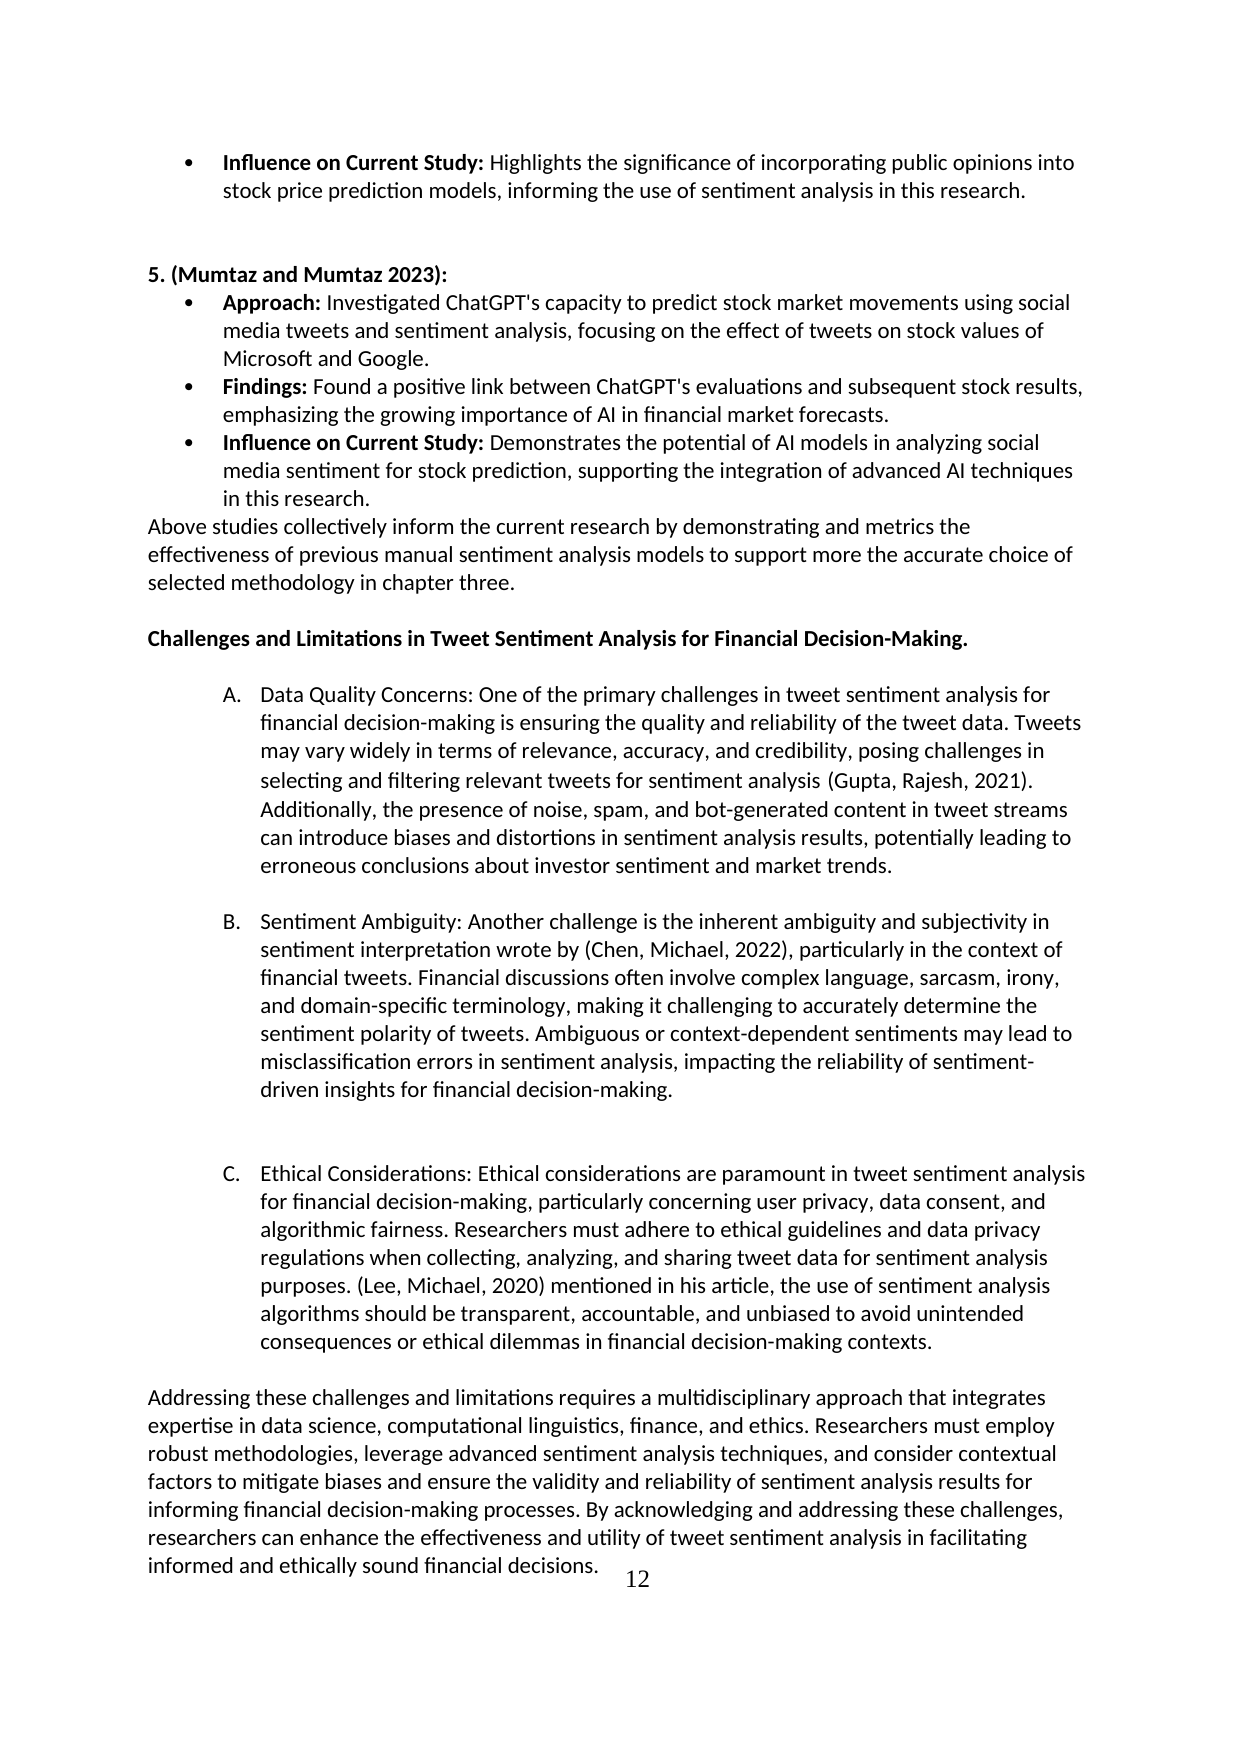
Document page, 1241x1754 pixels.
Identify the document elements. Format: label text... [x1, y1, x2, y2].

text Above studies collectively inform the current research by demonstrating and metrics the effectiveness of previous manual sentiment analysis models to support more the accurate choice of selected methodology in chapter three. [148, 512, 1092, 596]
list Ethical Considerations: Ethical considerations are paramount in tweet sentiment analysis for financial decision-making, particularly concerning user privacy, data consent, and algorithmic fairness. Researchers must adhere to ethical guidelines and data privacy regulations when collecting, analyzing, and sharing tweet data for sentiment analysis purposes. (Lee, Michael, 2020) mentioned in his article, the use of sentiment analysis algorithms should be transparent, accountable, and unbiased to avoid unintended consequences or ethical dilemmas in financial decision-making contexts. [223, 1159, 1092, 1355]
text Challenges and Limitations in Tweet Sentiment Analysis for Financial Decision-Making. [148, 624, 1092, 652]
list Findings: Found a positive link between ChatGPT's evaluations and subsequent stock results, emphasizing the growing importance of AI in financial market forecasts. [185, 372, 1092, 428]
list Approach: Investigated ChatGPT's capacity to predict stock market movements using social media tweets and sentiment analysis, focusing on the effect of tweets on stock values of Microsoft and Google. [185, 288, 1092, 372]
list Sentiment Ambiguity: Another challenge is the inherent ambiguity and subjectivity in sentiment interpretation wrote by (Chen, Michael, 2022), particularly in the context of financial tweets. Financial discussions often involve complex language, sarcasm, irony, and domain-specific terminology, making it challenging to accurately determine the sentiment polarity of tweets. Ambiguous or context-dependent sentiments may lead to misclassification errors in sentiment analysis, impacting the reliability of sentiment-driven insights for financial decision-making. [223, 907, 1092, 1103]
list Influence on Current Study: Demonstrates the potential of AI models in analyzing social media sentiment for stock prediction, supporting the integration of advanced AI techniques in this research. [185, 428, 1092, 512]
list Data Quality Concerns: One of the primary challenges in tweet sentiment analysis for financial decision-making is ensuring the quality and reliability of the tweet data. Tweets may vary widely in terms of relevance, accuracy, and credibility, posing challenges in selecting and filtering relevant tweets for sentiment analysis (Gupta, Rajesh, 2021). Additionally, the presence of noise, spam, and bot-generated content in tweet streams can introduce biases and distortions in sentiment analysis results, potentially leading to erroneous conclusions about investor sentiment and market trends. [223, 680, 1092, 879]
list Influence on Current Study: Highlights the significance of incorporating public opinions into stock price prediction models, informing the use of sentiment analysis in this research. [185, 148, 1092, 204]
text 5. (Mumtaz and Mumtaz 2023): [148, 260, 1092, 288]
text Addressing these challenges and limitations requires a multidisciplinary approach that integrates expertise in data science, computational linguistics, finance, and ethics. Researchers must employ robust methodologies, leverage advanced sentiment analysis techniques, and consider contextual factors to mitigate biases and ensure the validity and reliability of sentiment analysis results for informing financial decision-making processes. By acknowledging and addressing these challenges, researchers can enhance the effectiveness and utility of tweet sentiment analysis in facilitating informed and ethically sound financial decisions. [148, 1383, 1092, 1579]
